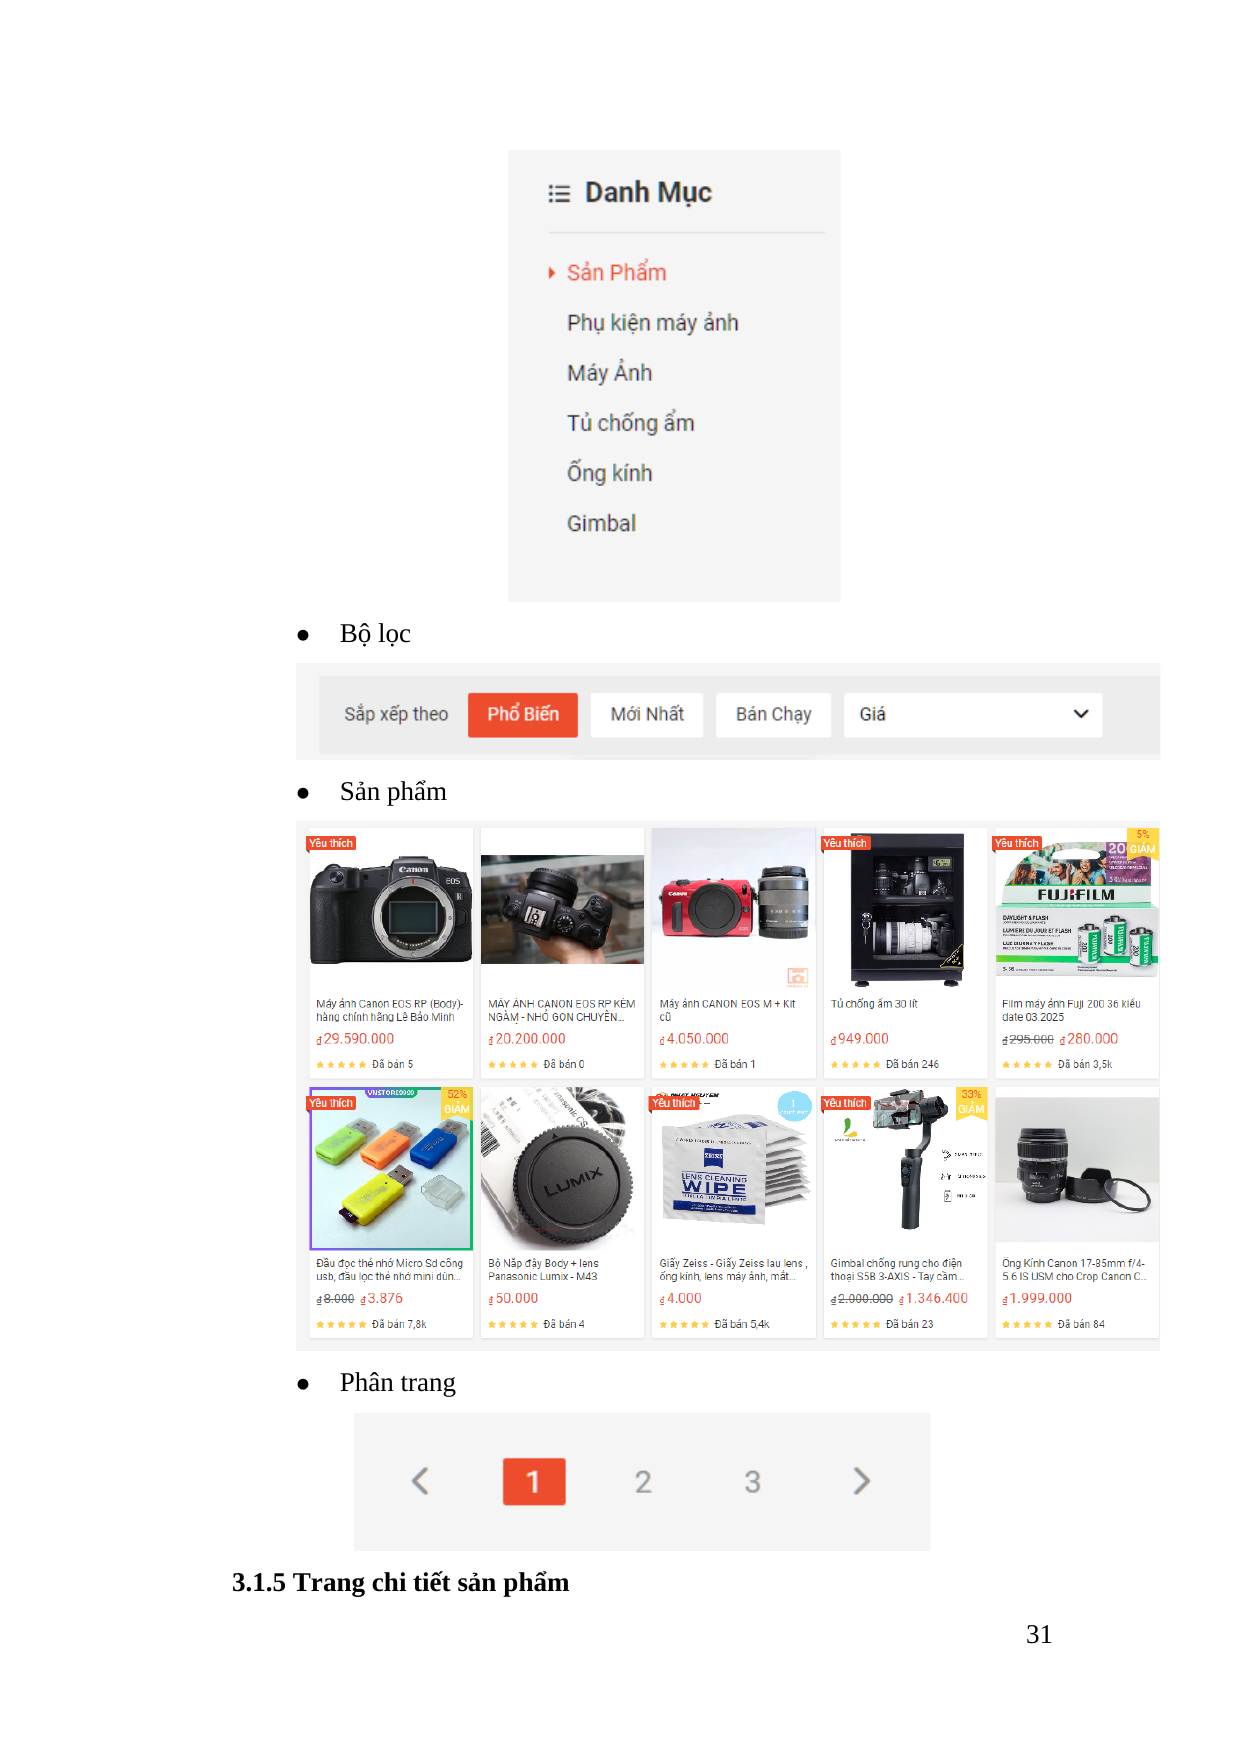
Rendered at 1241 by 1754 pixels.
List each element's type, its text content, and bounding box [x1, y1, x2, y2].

picture [295, 663, 1161, 760]
list Sản phẩm [296, 775, 1053, 806]
picture [353, 1413, 931, 1551]
picture [295, 821, 1160, 1351]
picture [507, 150, 841, 602]
text 3.1.5 Trang chi tiết sản phẩm [187, 1566, 1053, 1597]
list Bộ lọc [296, 617, 1053, 648]
list Phân trang [296, 1366, 1053, 1398]
